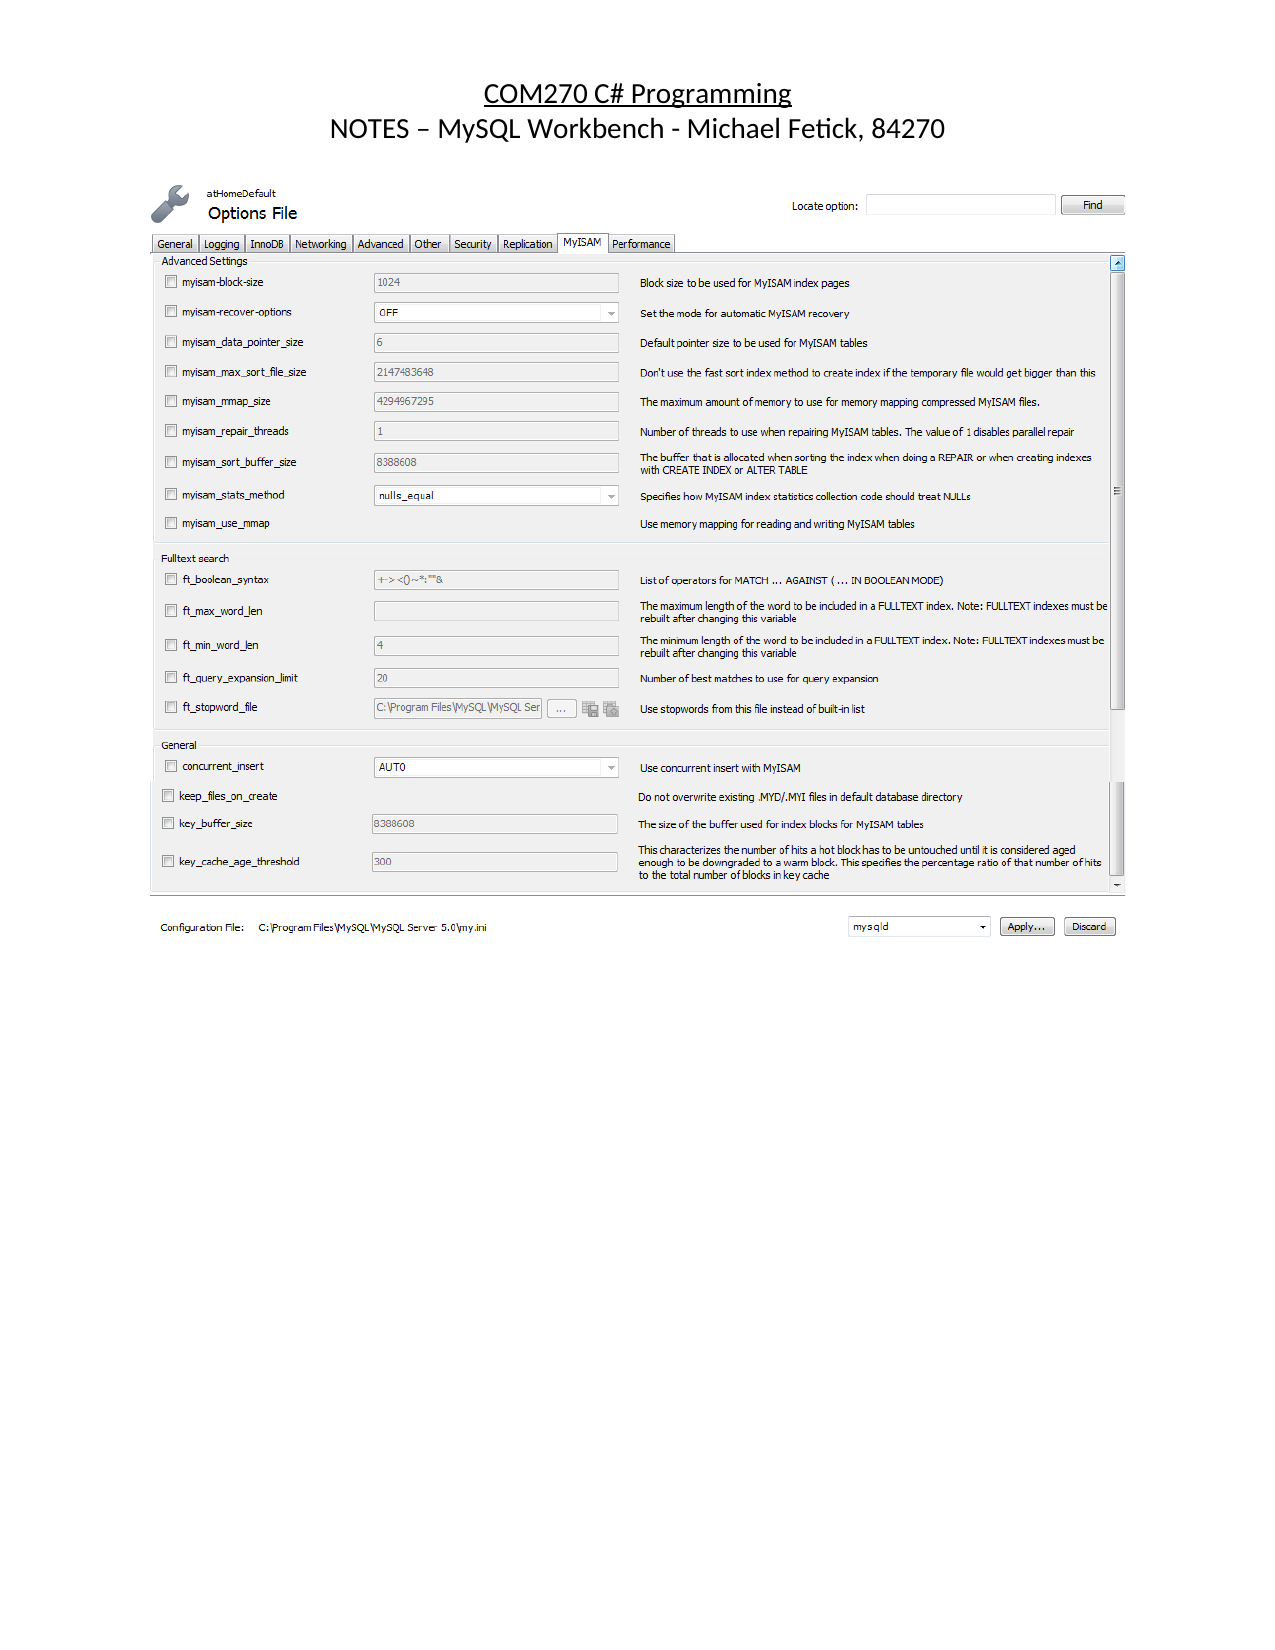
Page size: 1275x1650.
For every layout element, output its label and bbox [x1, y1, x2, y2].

picture [150, 174, 1125, 947]
